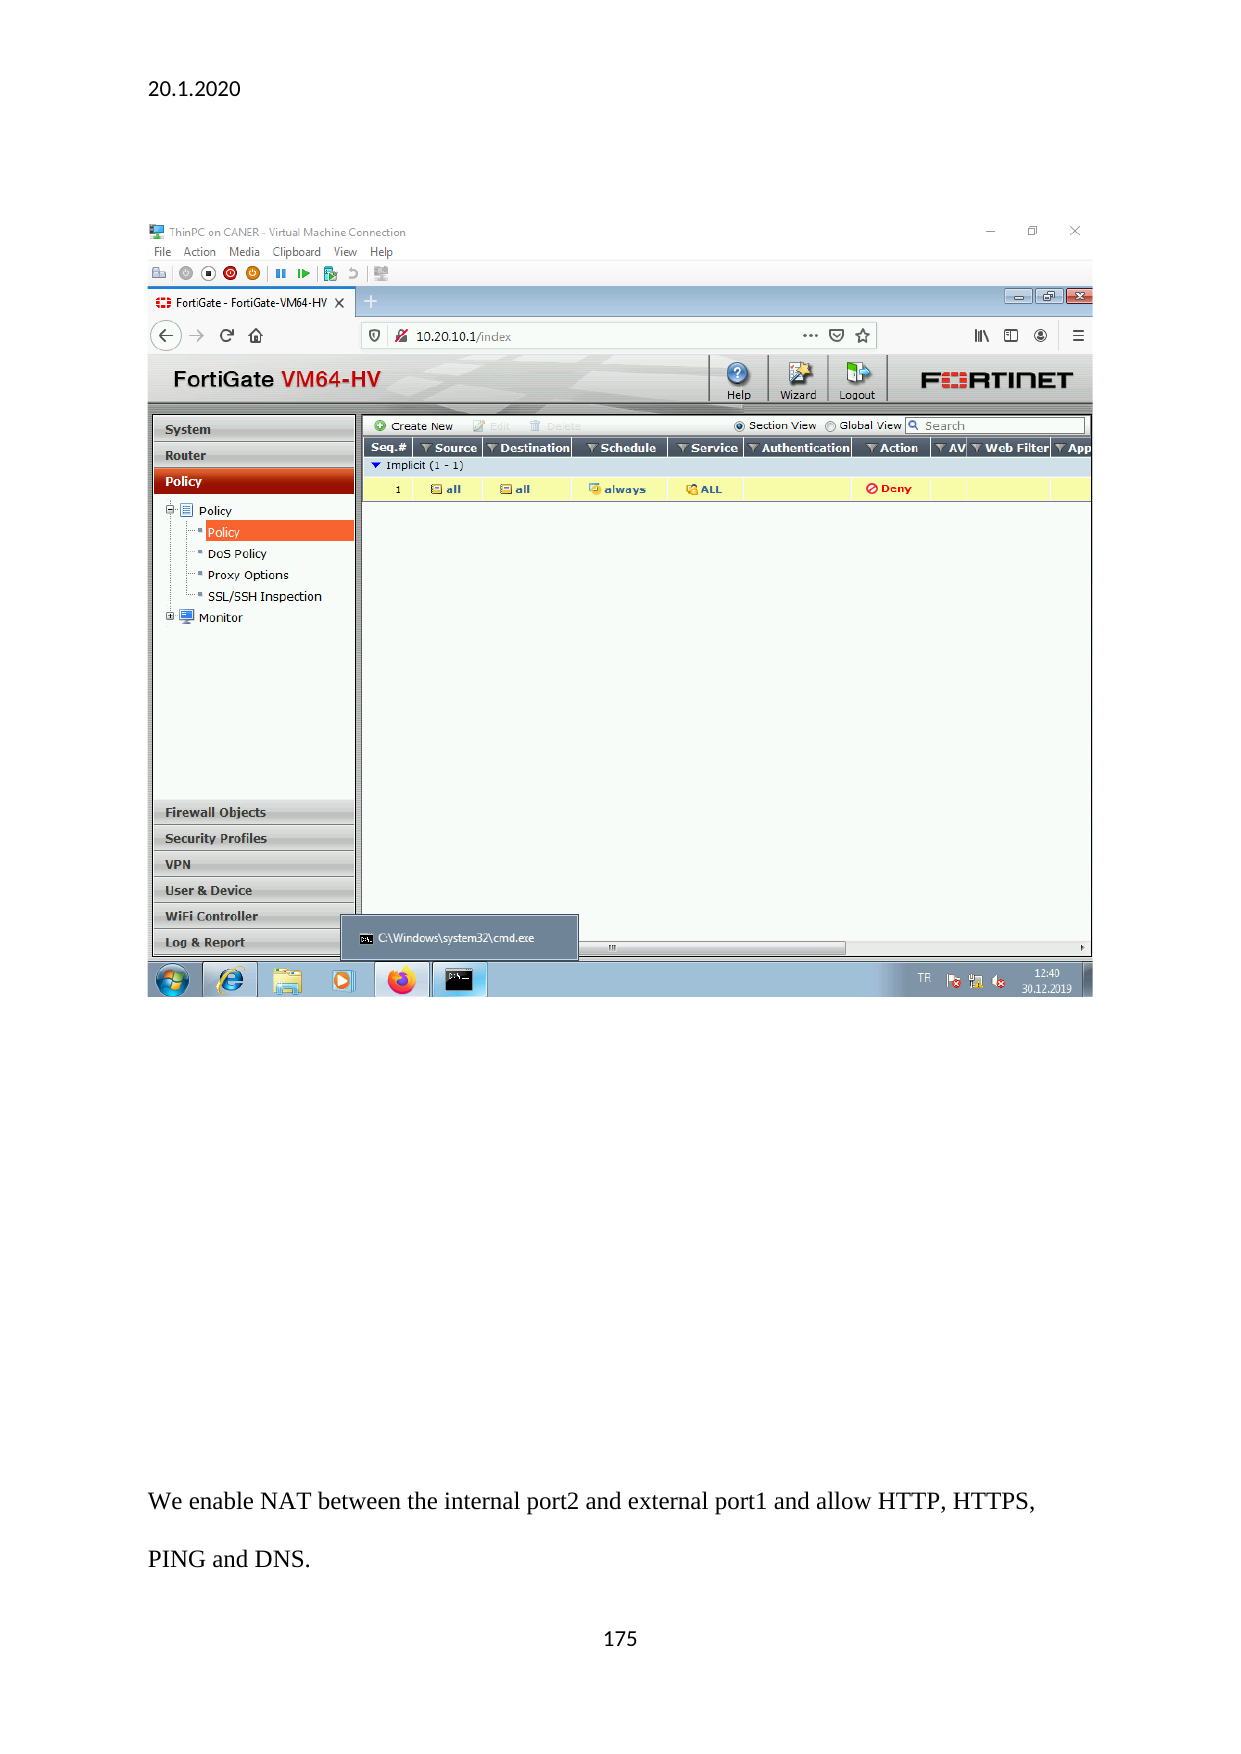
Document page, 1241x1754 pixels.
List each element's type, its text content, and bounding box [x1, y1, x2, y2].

text We enable NAT between the internal port2 and external port1 and allow HTTP, HTTPS, PING and DNS. [148, 1486, 1093, 1572]
picture [147, 221, 1093, 997]
